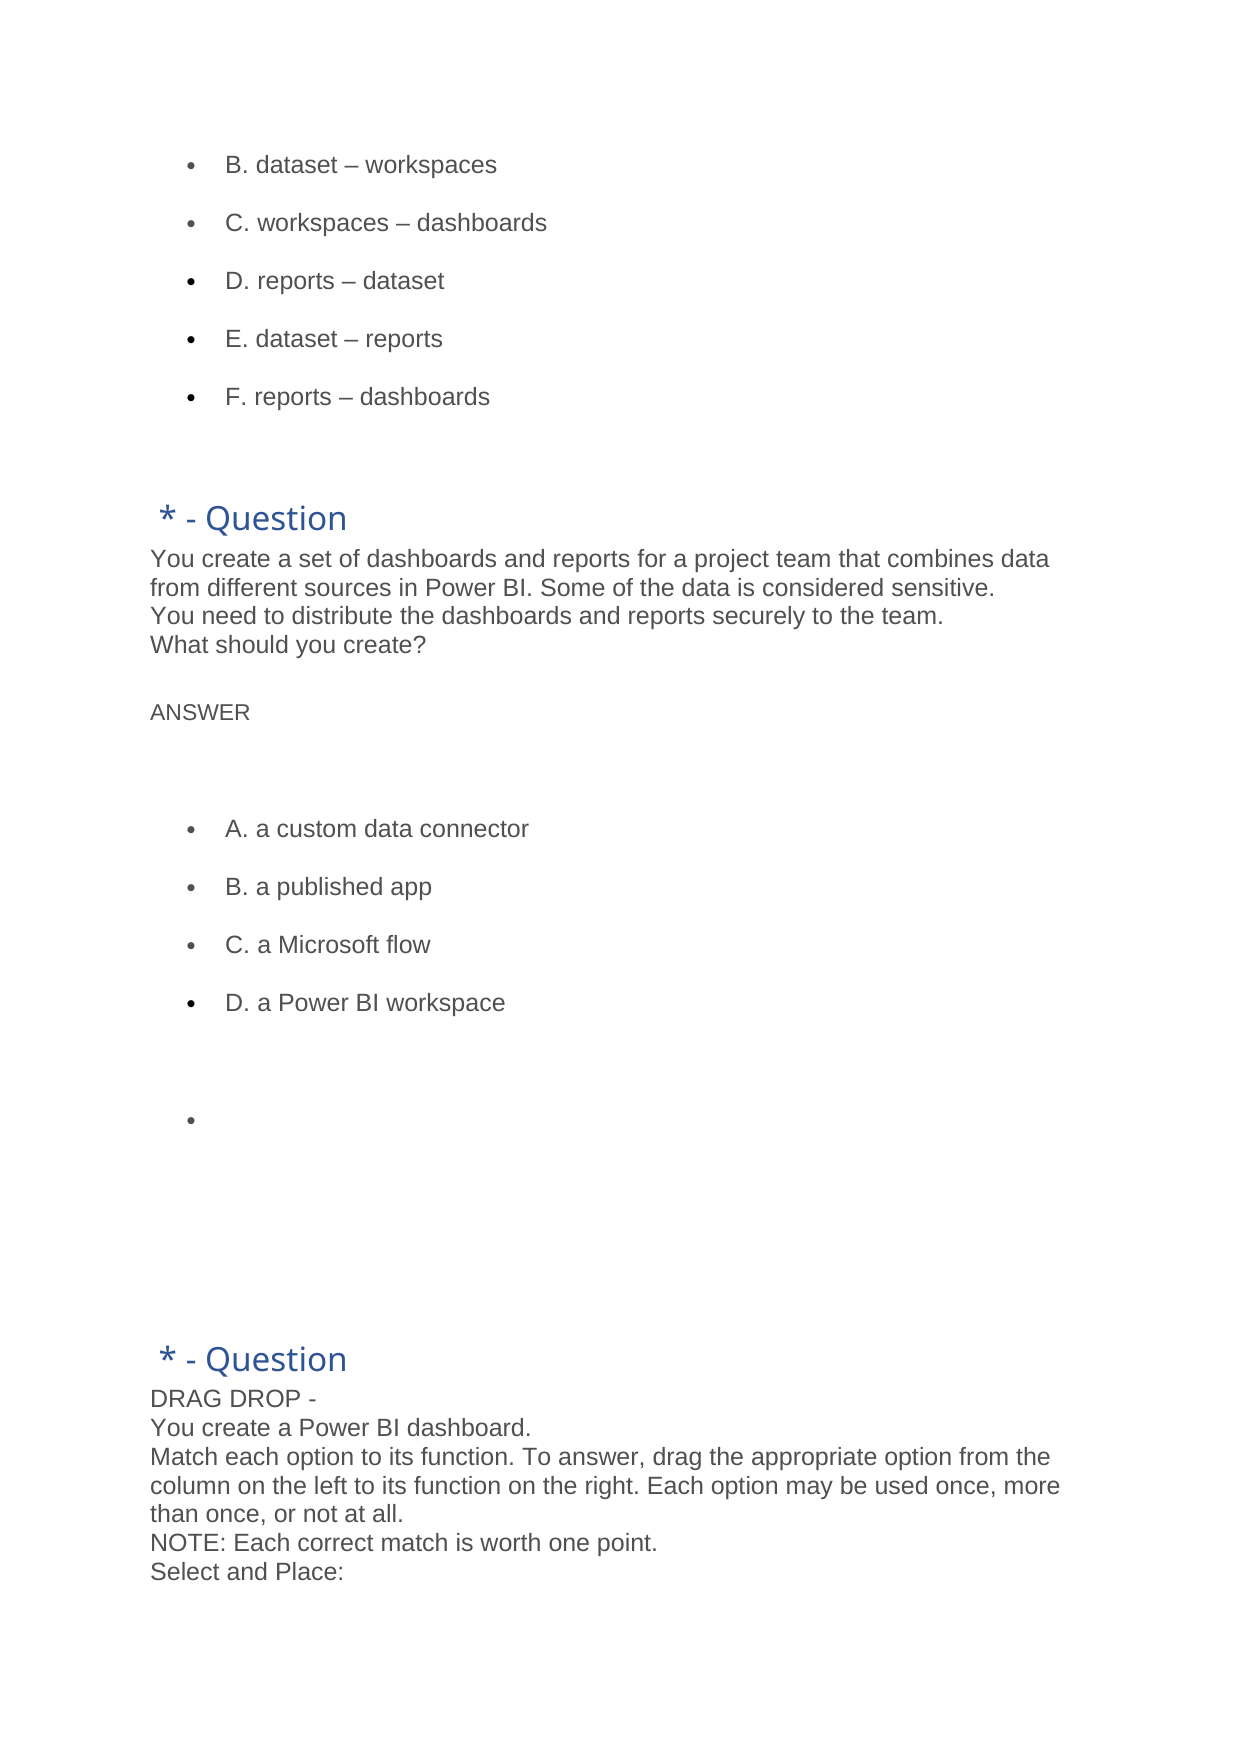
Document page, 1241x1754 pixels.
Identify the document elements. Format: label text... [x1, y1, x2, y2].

subtitle * - Question [150, 495, 1090, 540]
list F. reports – dashboards [187, 382, 1090, 410]
list C. a Microsoft flow [187, 930, 1090, 958]
list D. a Power BI workspace [187, 988, 1090, 1016]
list B. a published app [187, 872, 1090, 901]
text You create a set of dashboards and reports for a project team that combines data from different sources in Power BI. Some of the data is considered sensitive. You need to distribute the dashboards and reports securely to the team. What should you create? [150, 544, 1090, 659]
list D. reports – dataset [187, 266, 1090, 294]
text DRAG DROP - You create a Power BI dashboard. Match each option to its function. To answer, drag the appropriate option from the column on the left to its function on the right. Each option may be used once, more than once, or not at all. NOTE: Each correct match is worth one point. Select and Place: [317, 1384, 1090, 1586]
text ANSWER [150, 699, 1090, 726]
list E. dataset – reports [187, 324, 1090, 352]
subtitle * - Question [150, 1335, 1090, 1381]
list B. dataset – workspaces [187, 150, 1090, 179]
list A. a custom data connector [187, 814, 1090, 843]
list C. workspaces – dashboards [187, 208, 1090, 237]
